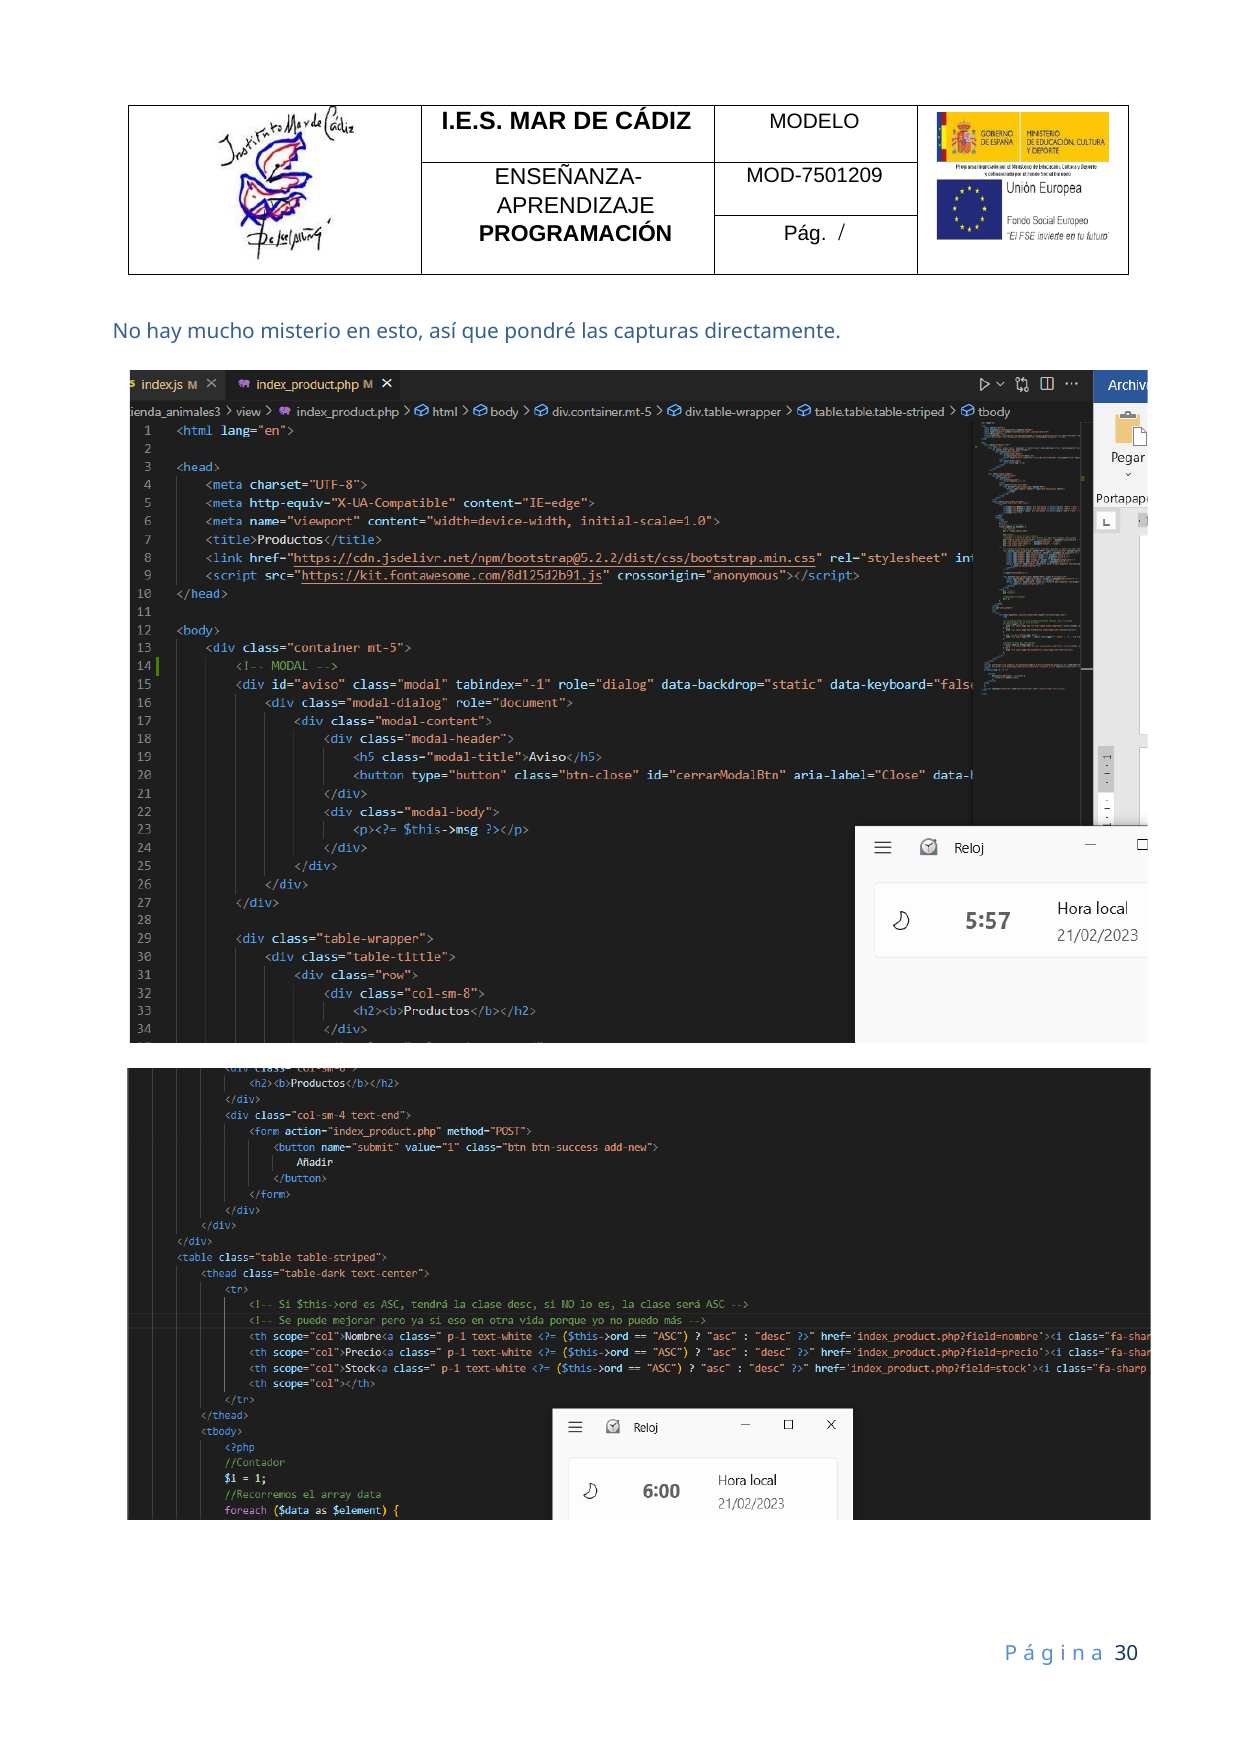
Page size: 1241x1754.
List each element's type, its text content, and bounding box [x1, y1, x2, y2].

picture [936, 112, 1109, 240]
list No hay mucho misterio en esto, así que pondré las capturas directamente. [112, 316, 1165, 344]
picture [192, 106, 370, 272]
picture [129, 370, 1148, 1043]
picture [127, 1068, 1151, 1520]
